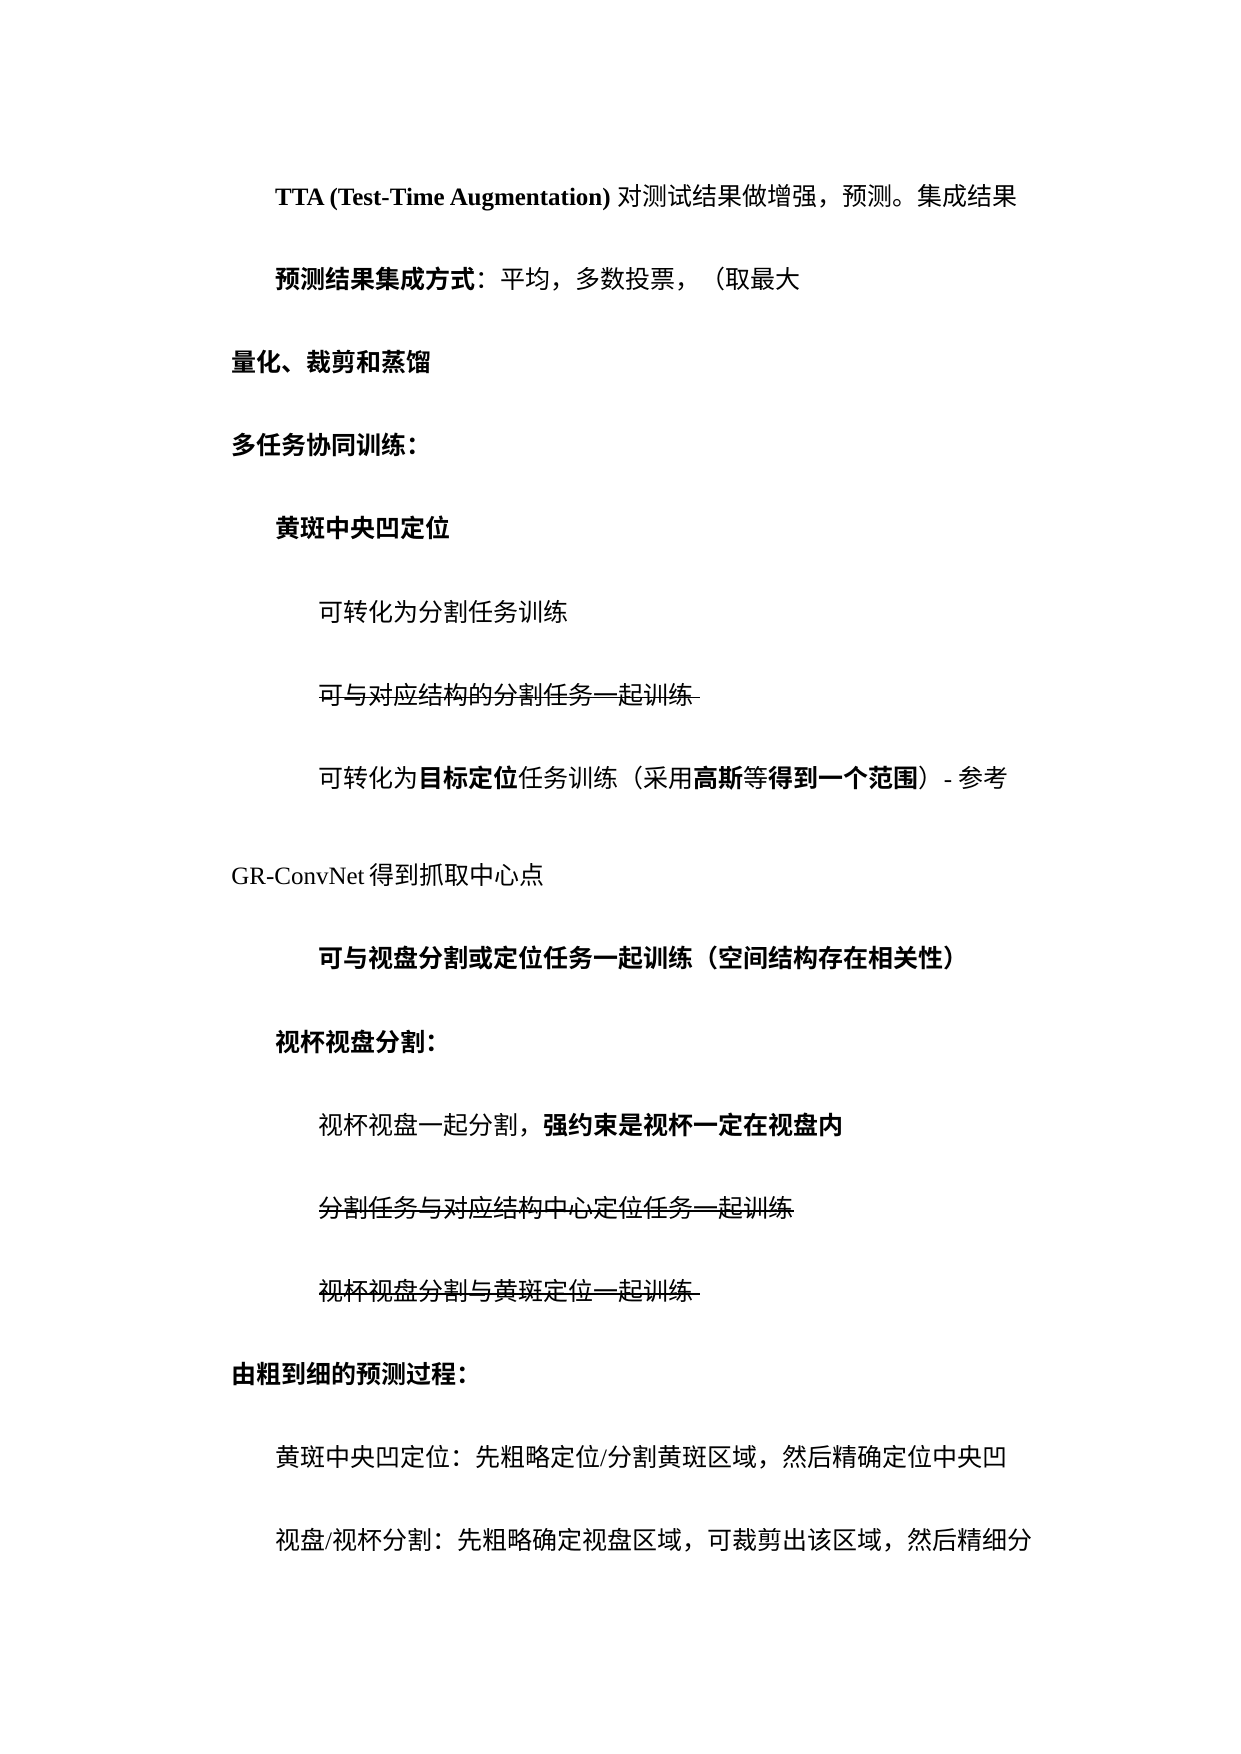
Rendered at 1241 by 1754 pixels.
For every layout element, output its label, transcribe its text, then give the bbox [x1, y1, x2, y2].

text 视杯视盘分割： [187, 1008, 1053, 1073]
text 黄斑中央凹定位：先粗略定位/分割黄斑区域，然后精确定位中央凹 [187, 1423, 1053, 1488]
text 视杯视盘分割与黄斑定位一起训练 [187, 1257, 1053, 1322]
text 可转化为分割任务训练 [187, 578, 1053, 643]
text 视杯视盘一起分割，强约束是视杯一定在视盘内 [187, 1091, 1053, 1156]
text 黄斑中央凹定位 [187, 494, 1053, 559]
text TTA (Test-Time Augmentation) 对测试结果做增强，预测。集成结果 [231, 162, 1053, 227]
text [187, 1506, 1053, 1571]
text 可转化为目标定位任务训练（采用高斯等得到一个范围）- 参考GR-ConvNet得到抓取中心点 [231, 744, 1053, 906]
text 由粗到细的预测过程： [187, 1340, 1053, 1405]
text 分割任务与对应结构中心定位任务一起训练 [187, 1174, 1053, 1239]
text 多任务协同训练： [187, 411, 1053, 476]
text 预测结果集成方式：平均，多数投票，（取最大 [231, 245, 1053, 310]
text 可与视盘分割或定位任务一起训练（空间结构存在相关性） [187, 924, 1053, 989]
text 可与对应结构的分割任务一起训练 [275, 661, 1053, 726]
text 量化、裁剪和蒸馏 [187, 328, 1053, 393]
